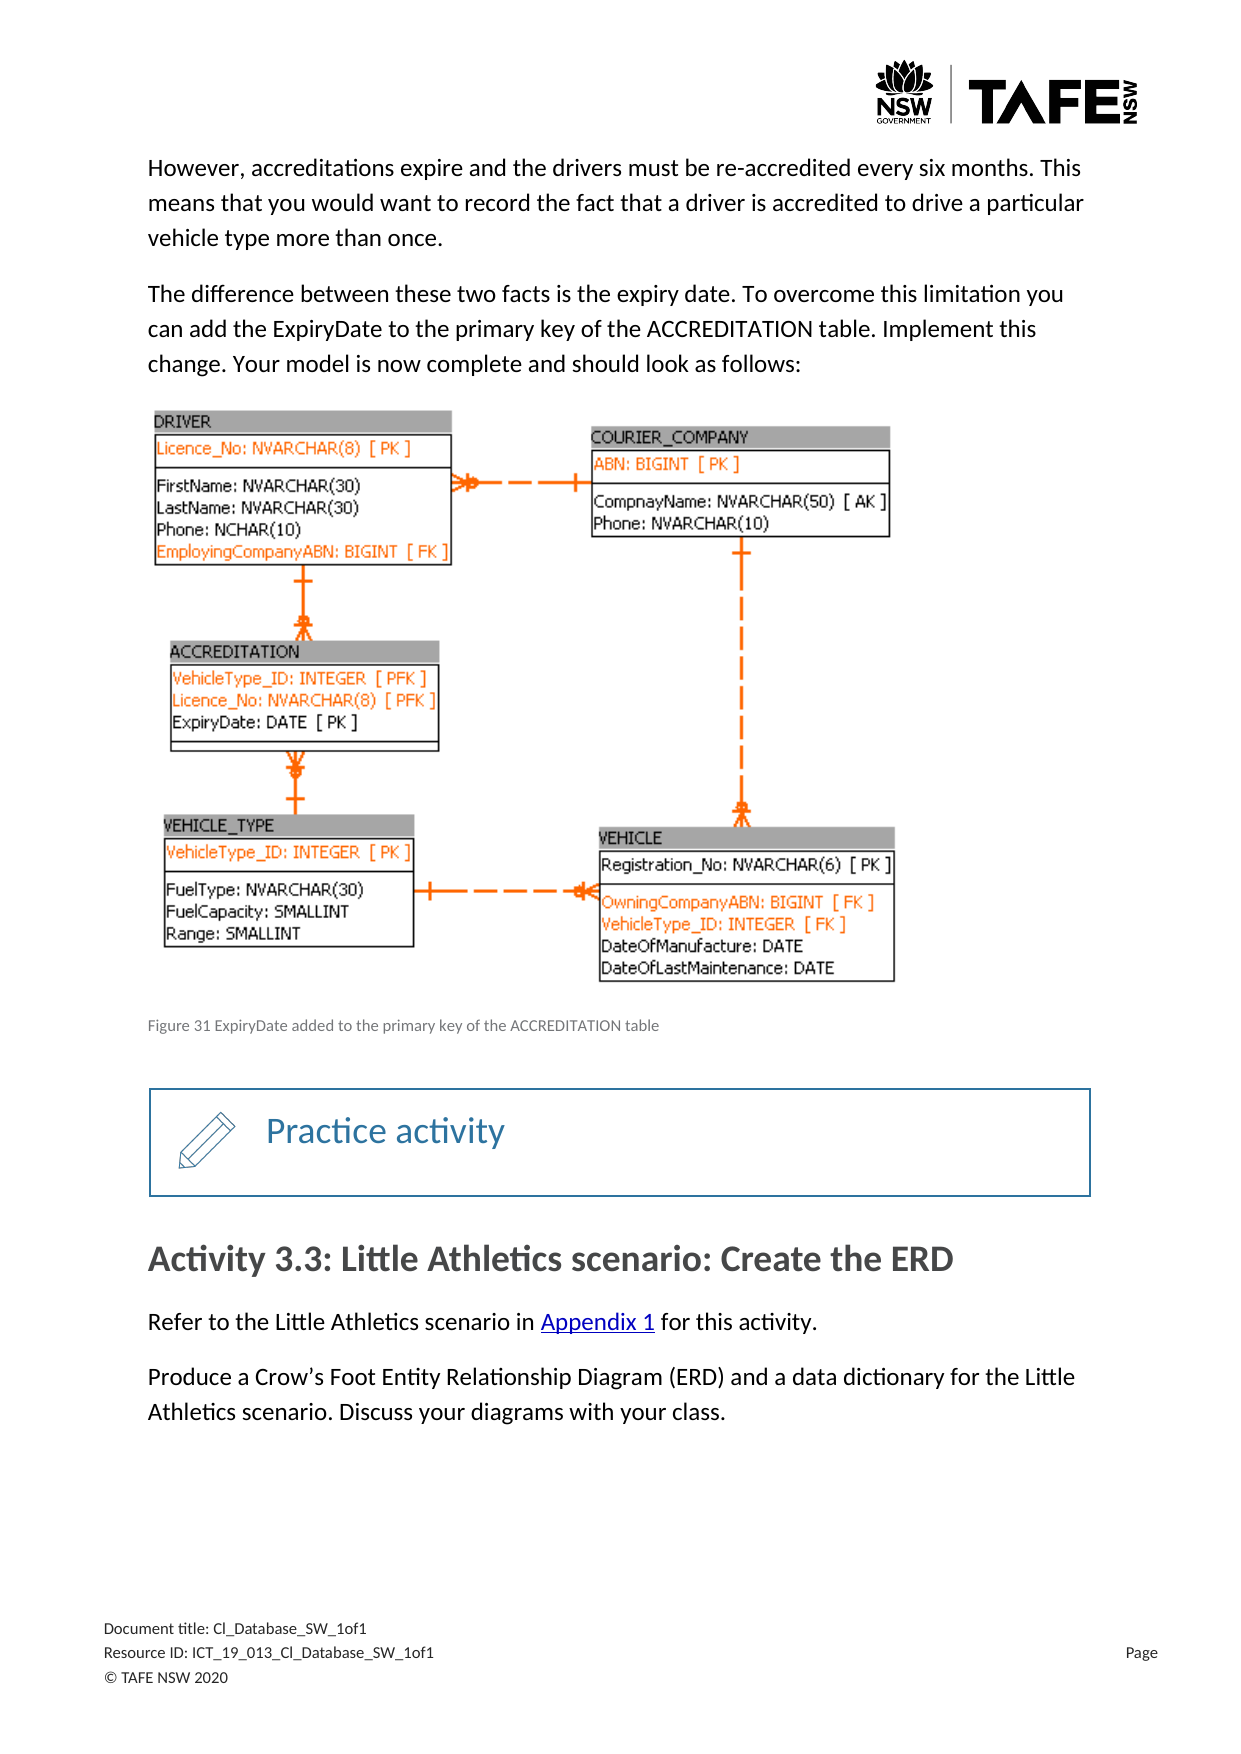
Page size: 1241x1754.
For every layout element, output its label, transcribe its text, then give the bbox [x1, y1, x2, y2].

text Refer to the Little Athletics scenario in Appendix 1 for this activity. [148, 1306, 1092, 1336]
text Produce a Crow’s Foot Entity Relationship Diagram (ERD) and a data dictionary for the Little Athletics scenario. Discuss your diagrams with your class. [148, 1361, 1092, 1427]
text The difference between these two facts is the expiry date. To overcome this limitation you can add the ExpiryDate to the primary key of the ACCREDITATION table. Implement this change. Your model is now complete and should look as follows: [148, 278, 1092, 378]
text However, accreditations expire and the drivers must be re-accredited every six months. This means that you would want to record the fact that a driver is accredited to drive a particular vehicle type more than once. [148, 152, 1092, 253]
picture [147, 403, 903, 990]
subtitle Activity 3.3: Little Athletics scenario: Create the ERD [148, 1235, 1092, 1281]
subtitle Practice activity [151, 1090, 1089, 1195]
picture [177, 1110, 237, 1170]
picture [875, 59, 1137, 125]
